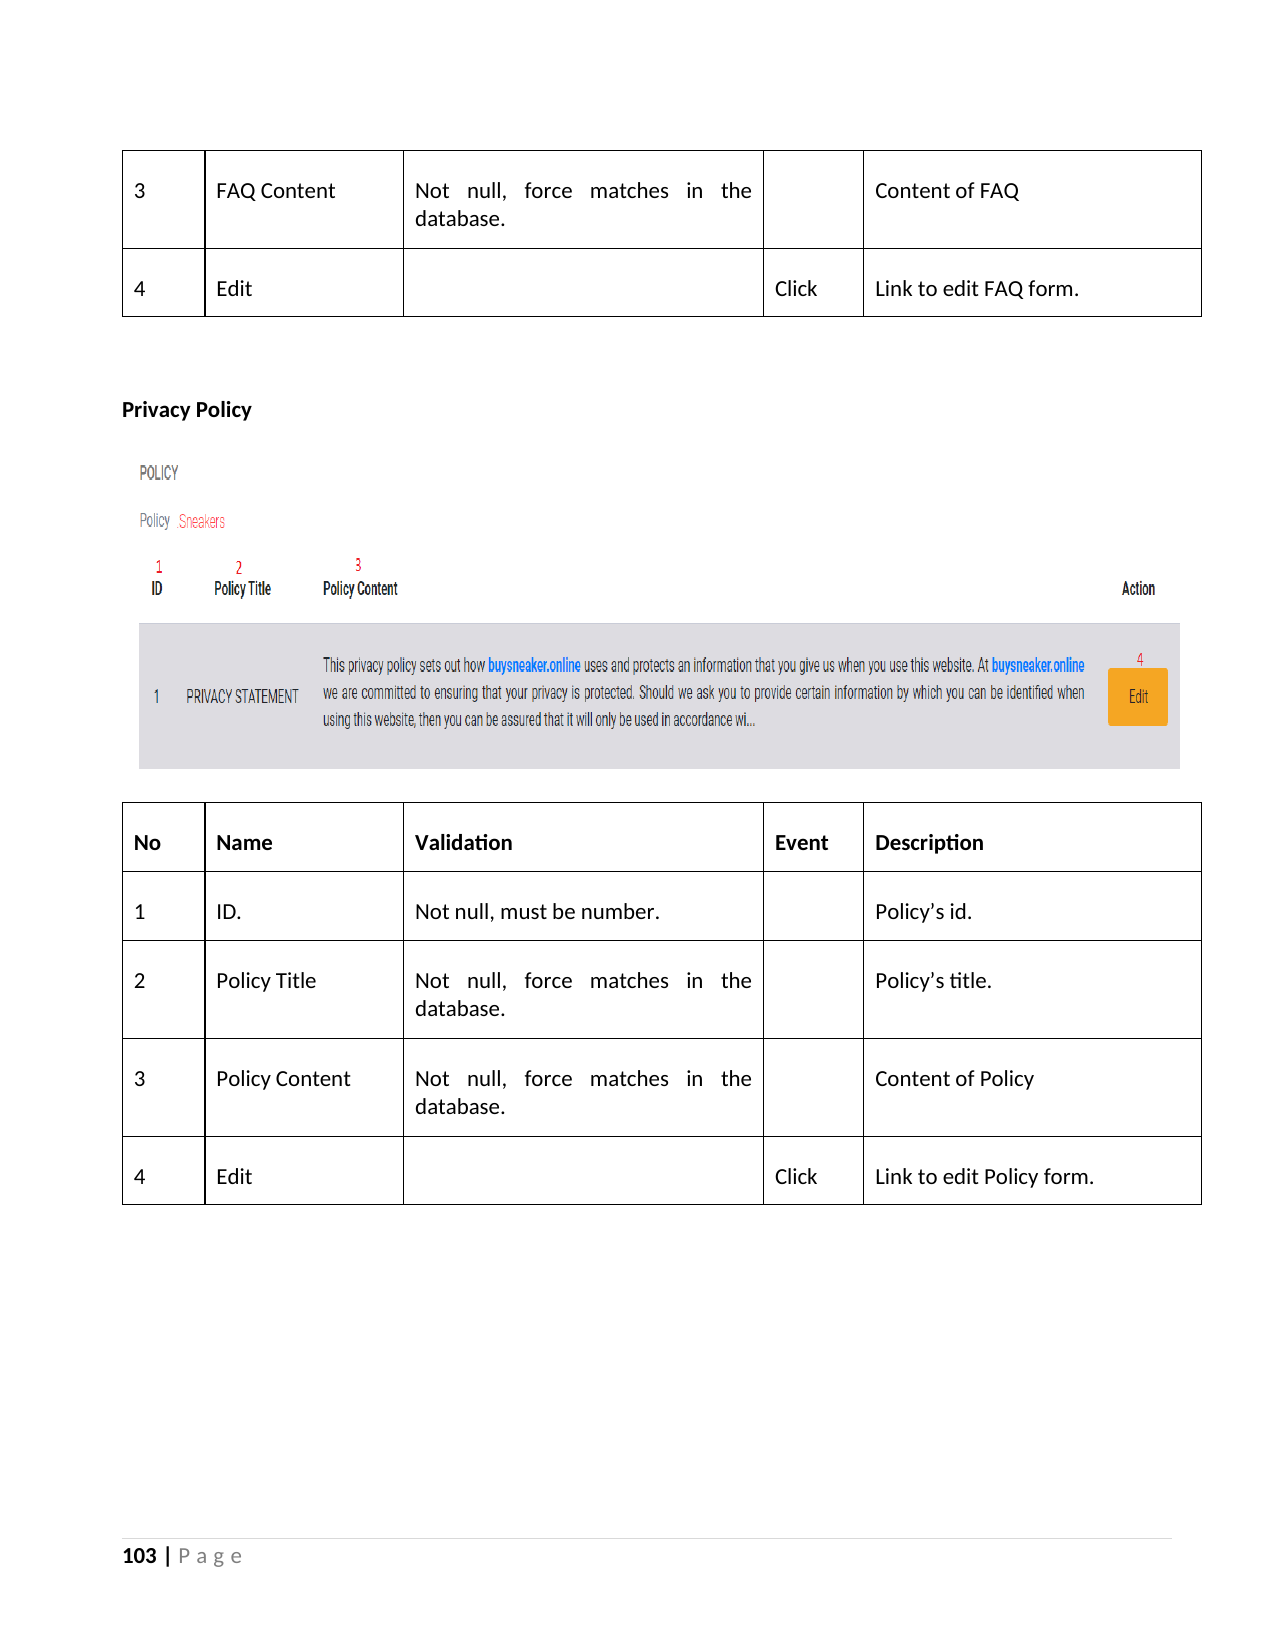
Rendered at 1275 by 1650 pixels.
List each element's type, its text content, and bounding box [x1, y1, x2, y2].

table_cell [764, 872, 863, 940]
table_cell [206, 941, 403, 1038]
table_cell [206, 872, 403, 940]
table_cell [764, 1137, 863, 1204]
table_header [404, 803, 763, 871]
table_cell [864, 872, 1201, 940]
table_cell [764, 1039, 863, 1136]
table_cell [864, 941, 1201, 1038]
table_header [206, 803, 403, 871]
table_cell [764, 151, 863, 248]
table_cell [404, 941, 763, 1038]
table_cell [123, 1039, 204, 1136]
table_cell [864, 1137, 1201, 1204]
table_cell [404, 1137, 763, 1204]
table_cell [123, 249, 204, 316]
picture [121, 447, 1190, 790]
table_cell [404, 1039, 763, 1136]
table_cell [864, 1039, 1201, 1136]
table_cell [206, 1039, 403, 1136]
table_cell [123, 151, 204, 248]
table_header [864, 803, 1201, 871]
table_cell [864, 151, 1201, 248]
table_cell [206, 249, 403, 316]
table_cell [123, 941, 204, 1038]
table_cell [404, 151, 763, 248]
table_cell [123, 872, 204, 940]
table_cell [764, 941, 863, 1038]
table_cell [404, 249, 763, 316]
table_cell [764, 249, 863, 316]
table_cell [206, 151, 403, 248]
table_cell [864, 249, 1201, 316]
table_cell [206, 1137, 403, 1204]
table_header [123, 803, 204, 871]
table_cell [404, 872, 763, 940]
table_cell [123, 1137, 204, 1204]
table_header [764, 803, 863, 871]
subtitle Privacy Policy [122, 395, 1172, 423]
